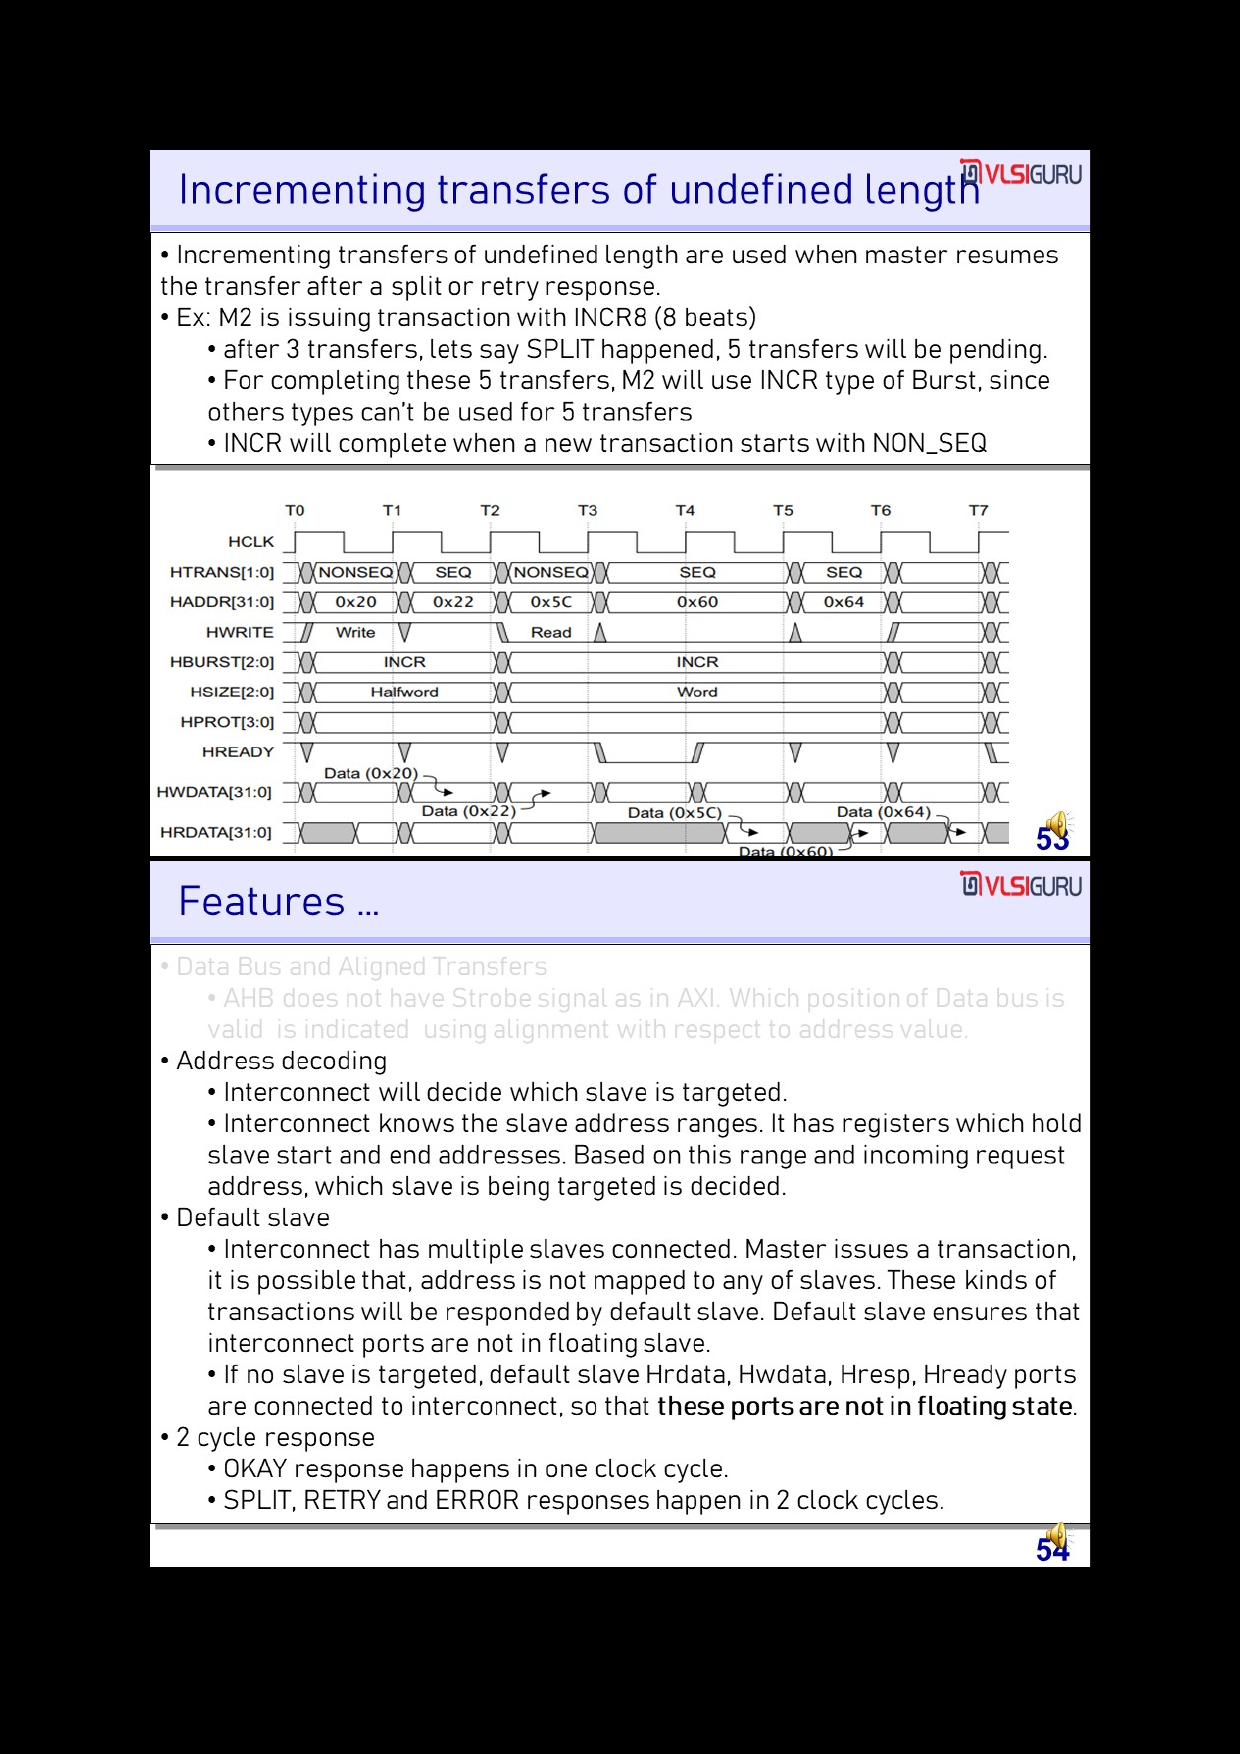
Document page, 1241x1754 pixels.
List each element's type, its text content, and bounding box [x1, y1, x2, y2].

picture [150, 861, 1091, 1567]
picture [150, 150, 1091, 856]
